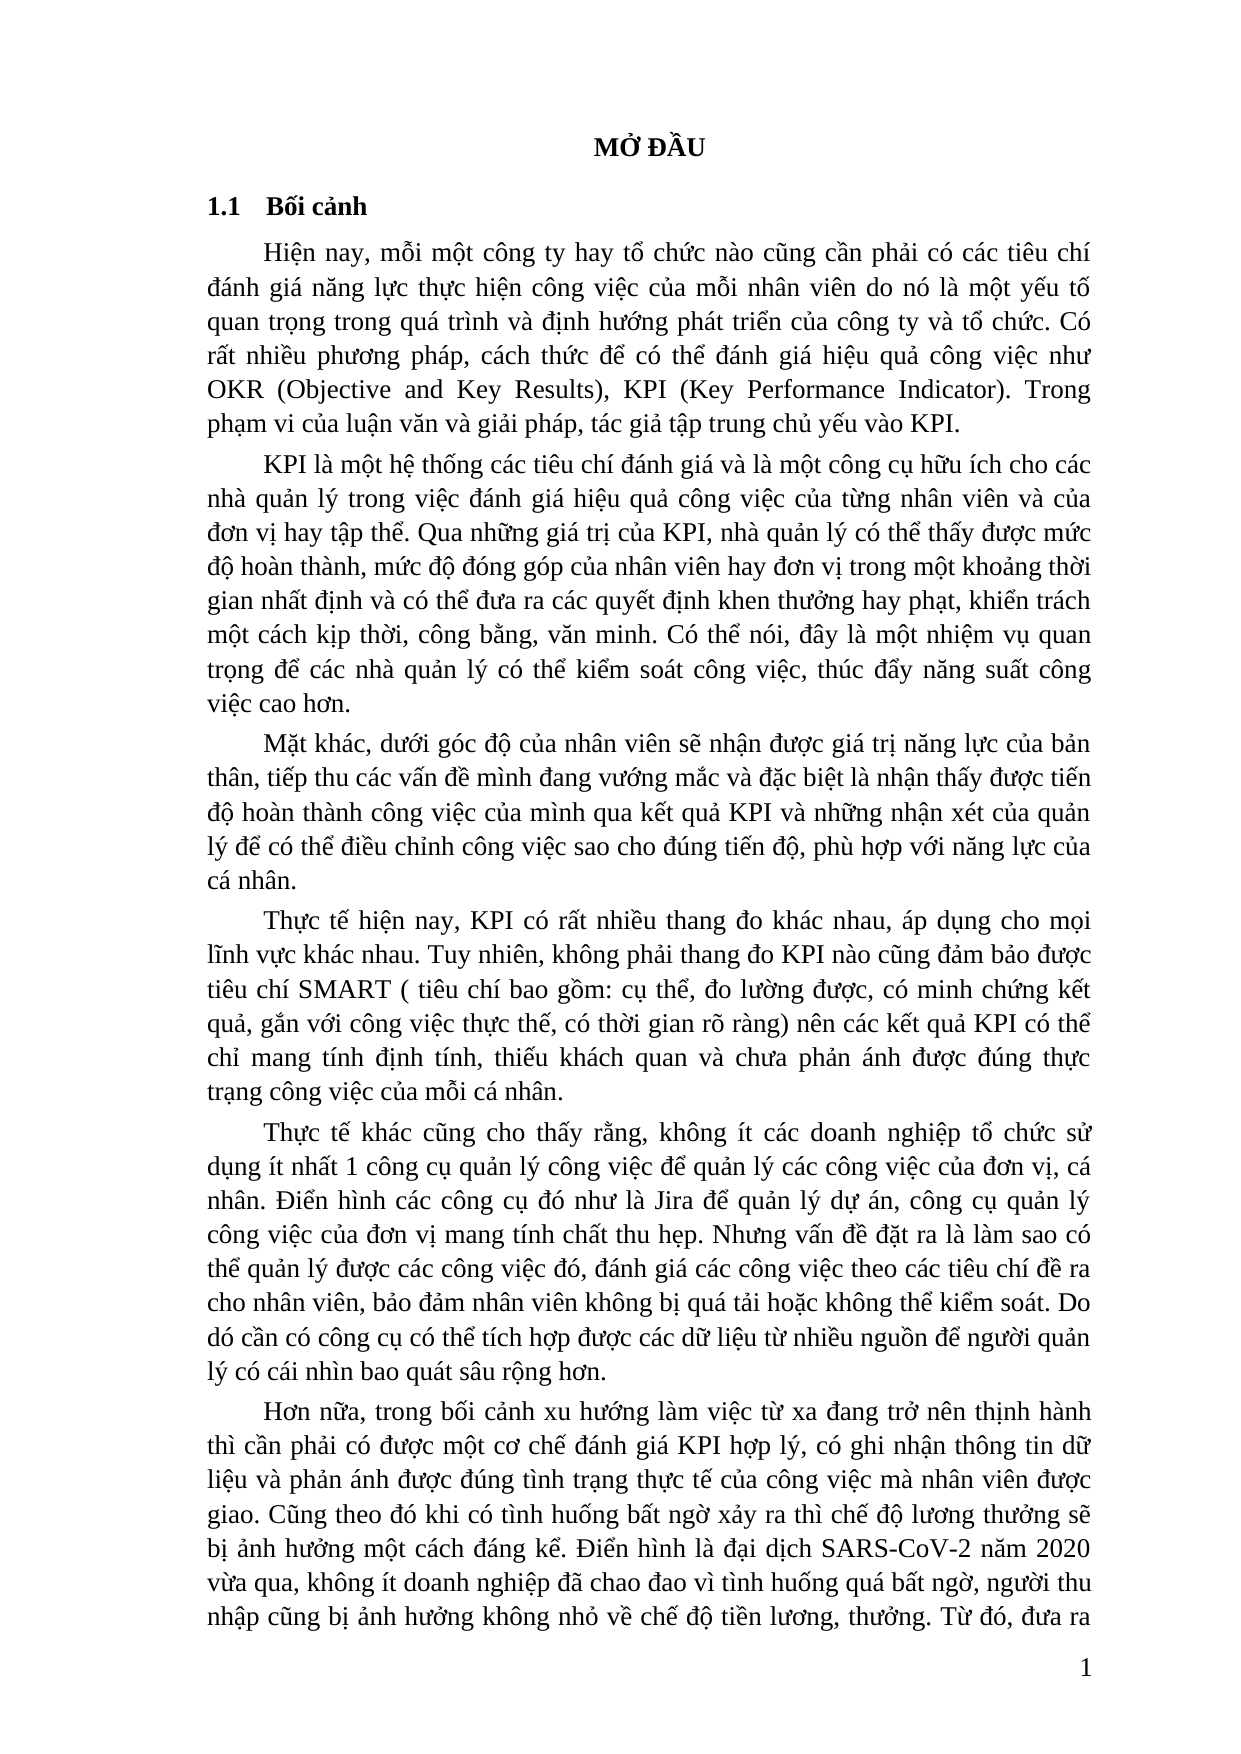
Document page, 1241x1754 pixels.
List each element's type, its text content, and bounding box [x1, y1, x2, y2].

text KPI là một hệ thống các tiêu chí đánh giá và là một công cụ hữu ích cho các nhà quản lý trong việc đánh giá hiệu quả công việc của từng nhân viên và của đơn vị hay tập thể. Qua những giá trị của KPI, nhà quản lý có thể thấy được mức độ hoàn thành, mức độ đóng góp của nhân viên hay đơn vị trong một khoảng thời gian nhất định và có thể đưa ra các quyết định khen thưởng hay phạt, khiển trách một cách kịp thời, công bằng, văn minh. Có thể nói, đây là một nhiệm vụ quan trọng để các nhà quản lý có thể kiểm soát công việc, thúc đẩy năng suất công việc cao hơn. [207, 448, 1092, 718]
text Mặt khác, dưới góc độ của nhân viên sẽ nhận được giá trị năng lực của bản thân, tiếp thu các vấn đề mình đang vướng mắc và đặc biệt là nhận thấy được tiến độ hoàn thành công việc của mình qua kết quả KPI và những nhận xét của quản lý để có thể điều chỉnh công việc sao cho đúng tiến độ, phù hợp với năng lực của cá nhân. [207, 727, 1092, 895]
text Thực tế khác cũng cho thấy rằng, không ít các doanh nghiệp tổ chức sử dụng ít nhất 1 công cụ quản lý công việc để quản lý các công việc của đơn vị, cá nhân. Điển hình các công cụ đó như là Jira để quản lý dự án, công cụ quản lý công việc của đơn vị mang tính chất thu hẹp. Nhưng vấn đề đặt ra là làm sao có thể quản lý được các công việc đó, đánh giá các công việc theo các tiêu chí đề ra cho nhân viên, bảo đảm nhân viên không bị quá tải hoặc không thể kiểm soát. Do dó cần có công cụ có thể tích hợp được các dữ liệu từ nhiều nguồn để người quản lý có cái nhìn bao quát sâu rộng hơn. [207, 1116, 1092, 1386]
subtitle MỞ ĐẦU [207, 131, 1092, 162]
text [207, 1395, 1092, 1631]
text Hiện nay, mỗi một công ty hay tổ chức nào cũng cần phải có các tiêu chí đánh giá năng lực thực hiện công việc của mỗi nhân viên do nó là một yếu tố quan trọng trong quá trình và định hướng phát triển của công ty và tổ chức. Có rất nhiều phương pháp, cách thức để có thể đánh giá hiệu quả công việc như OKR (Objective and Key Results), KPI (Key Performance Indicator). Trong phạm vi của luận văn và giải pháp, tác giả tập trung chủ yếu vào KPI. [207, 236, 1092, 438]
text Thực tế hiện nay, KPI có rất nhiều thang đo khác nhau, áp dụng cho mọi lĩnh vực khác nhau. Tuy nhiên, không phải thang đo KPI nào cũng đảm bảo được tiêu chí SMART ( tiêu chí bao gồm: cụ thể, đo lường được, có minh chứng kết quả, gắn với công việc thực thế, có thời gian rõ ràng) nên các kết quả KPI có thể chỉ mang tính định tính, thiếu khách quan và chưa phản ánh được đúng thực trạng công việc của mỗi cá nhân. [207, 904, 1092, 1106]
subtitle Bối cảnh [207, 190, 1092, 221]
